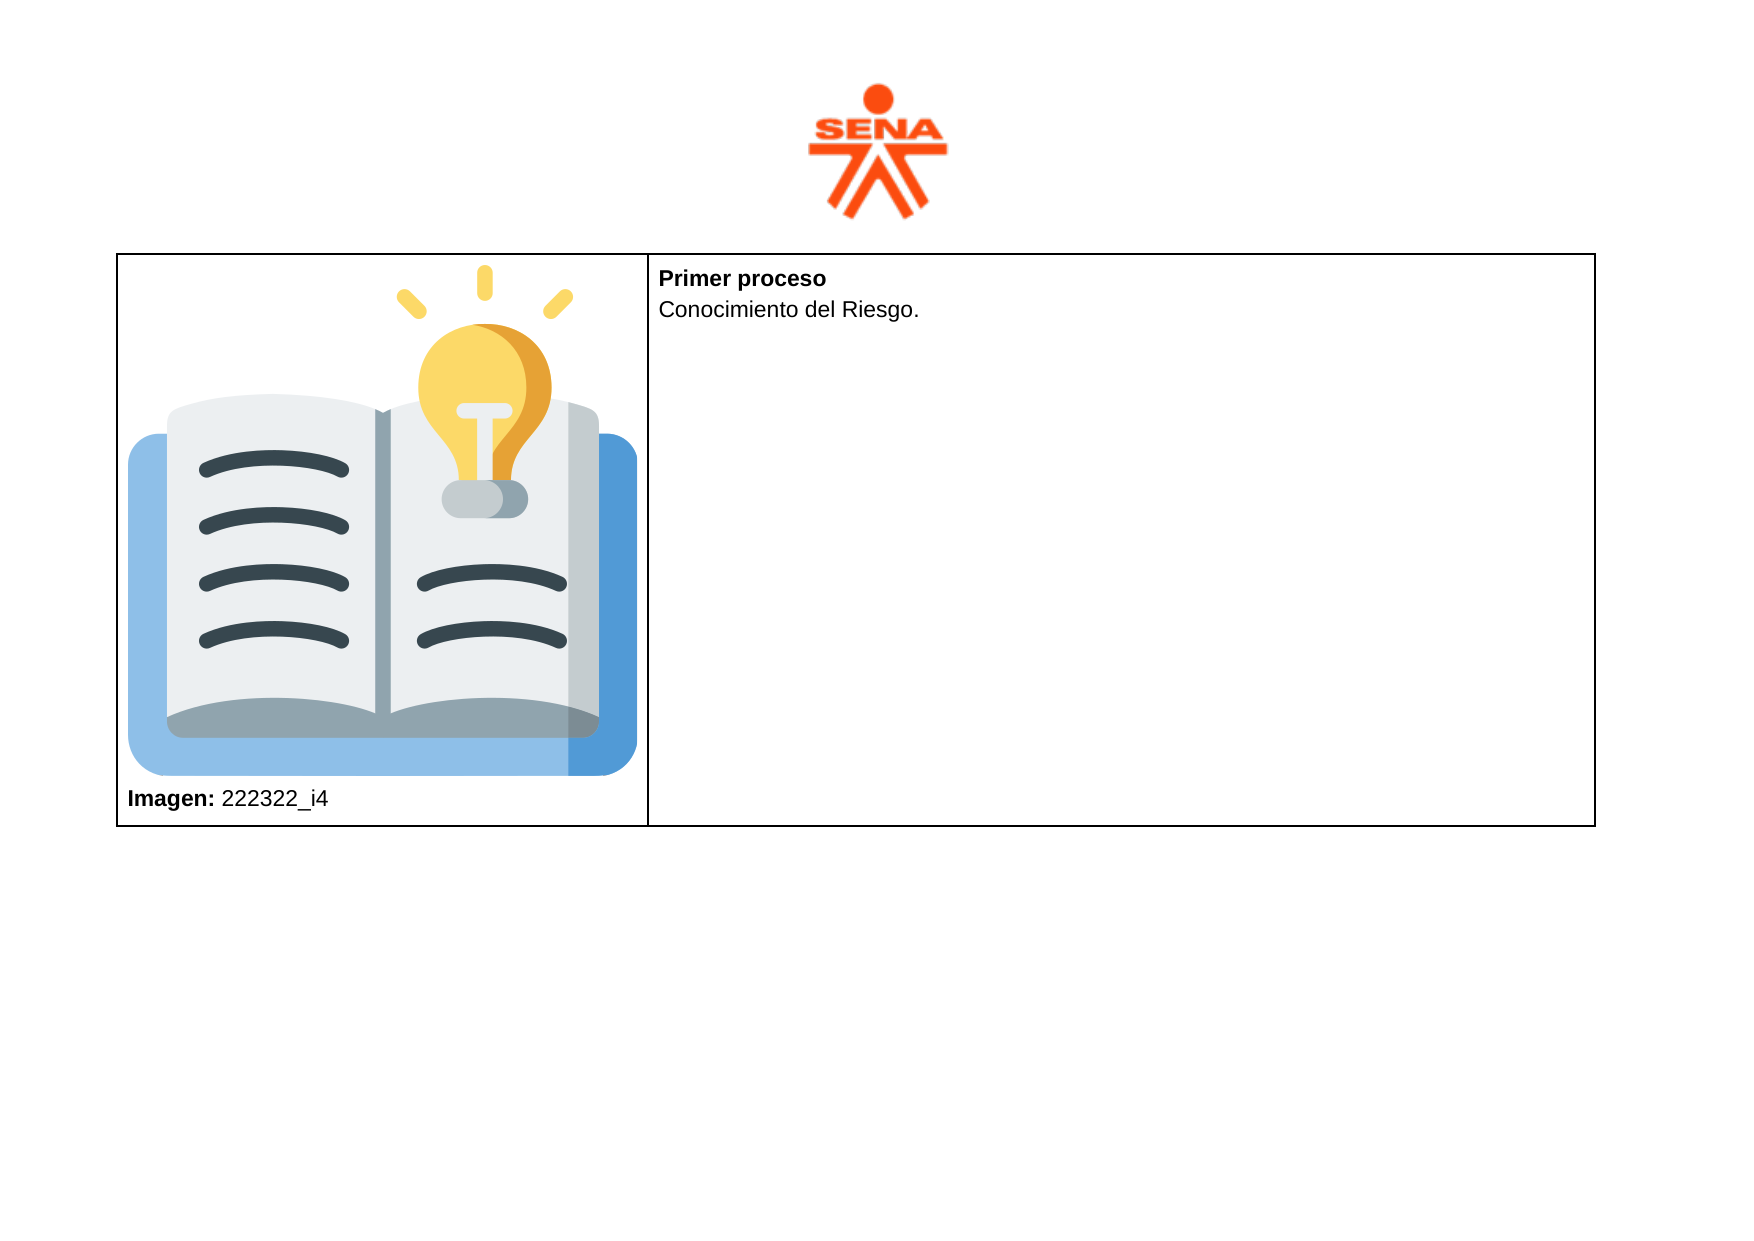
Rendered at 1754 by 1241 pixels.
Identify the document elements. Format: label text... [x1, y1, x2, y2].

picture [127, 265, 638, 776]
table_cell Primer proceso Conocimiento del Riesgo. [649, 255, 1594, 825]
picture [796, 75, 958, 227]
table_cell Imagen: 222322_i4 [118, 255, 647, 825]
